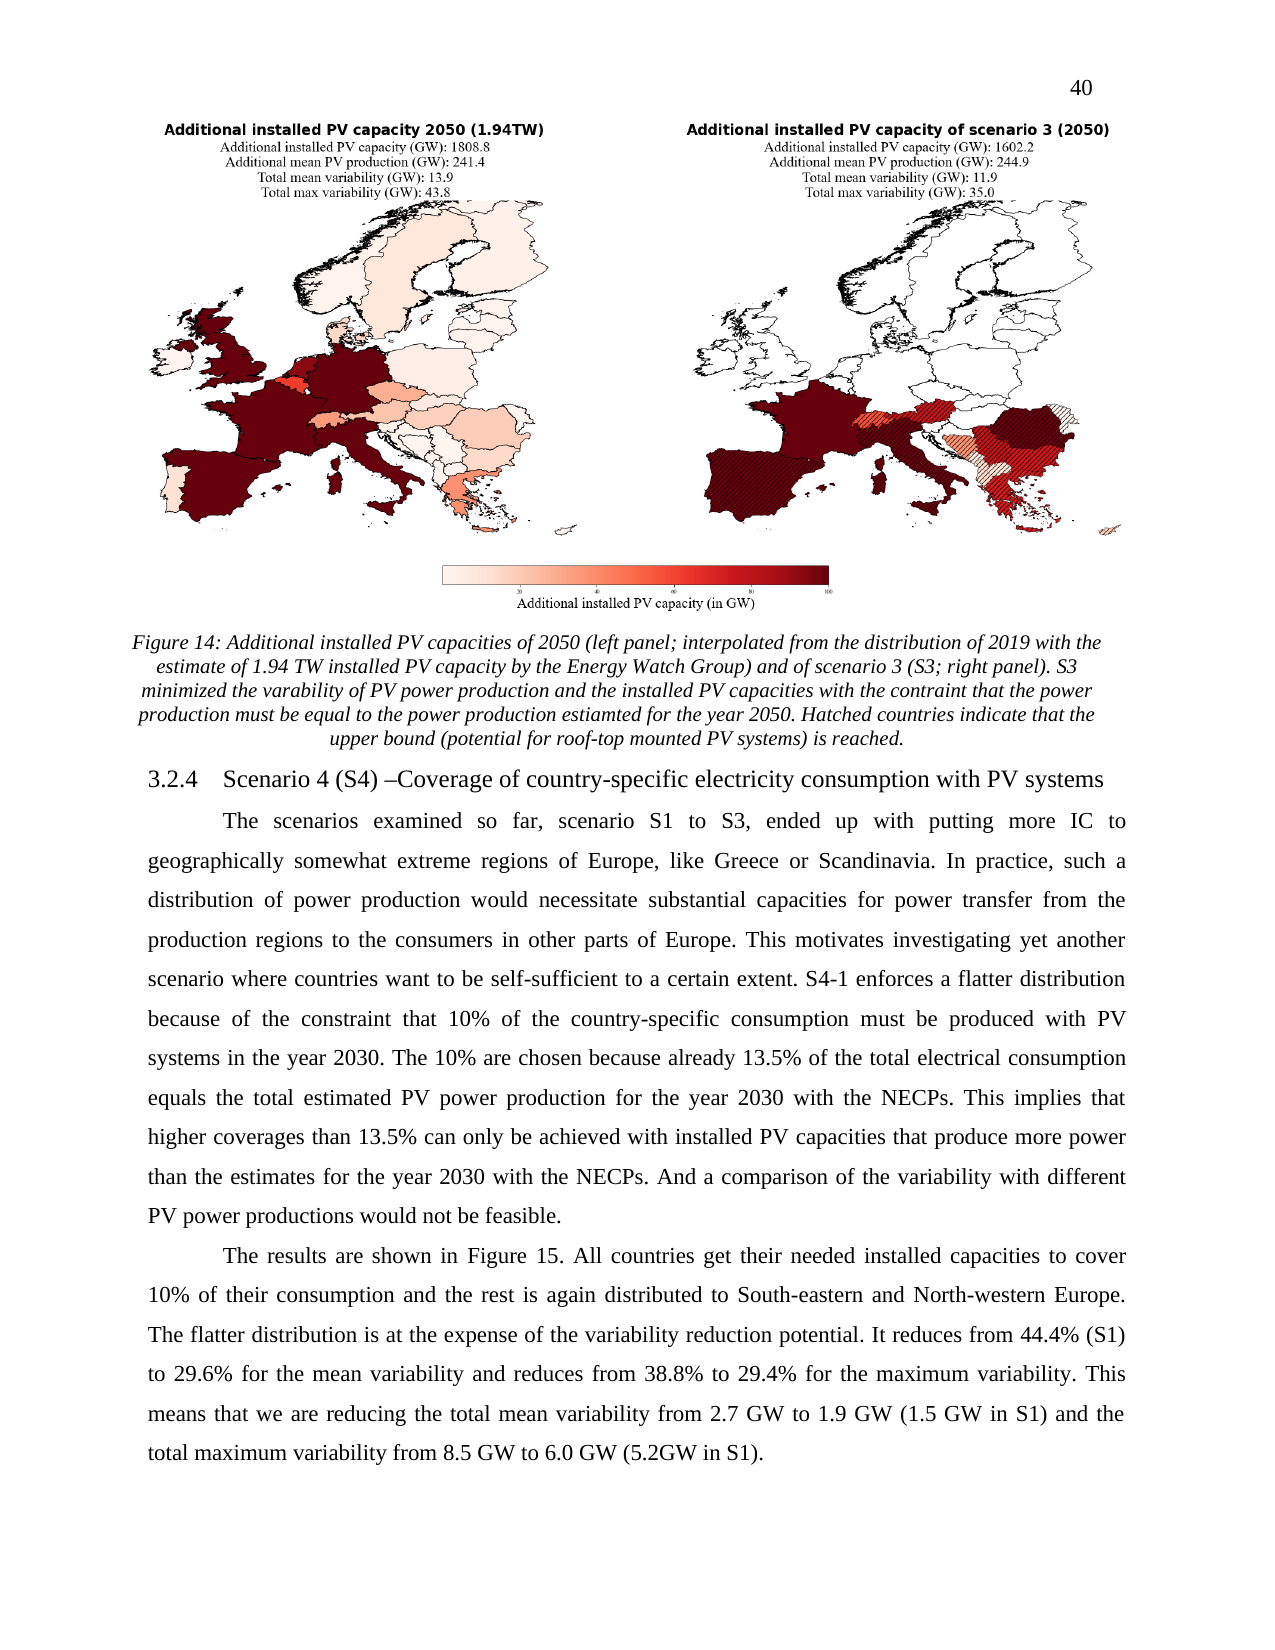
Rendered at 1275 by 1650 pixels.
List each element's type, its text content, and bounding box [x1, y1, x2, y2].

text The scenarios examined so far, scenario S1 to S3, ended up with putting more IC to geographically somewhat extreme regions of Europe, like Greece or Scandinavia. In practice, such a distribution of power production would necessitate substantial capacities for power transfer from the production regions to the consumers in other parts of Europe. This motivates investigating yet another scenario where countries want to be self-sufficient to a certain extent. S4-1 enforces a flatter distribution because of the constraint that 10% of the country-specific consumption must be produced with PV systems in the year 2030. The 10% are chosen because already 13.5% of the total electrical consumption equals the total estimated PV power production for the year 2030 with the NECPs. This implies that higher coverages than 13.5% can only be achieved with installed PV capacities that produce more power than the estimates for the year 2030 with the NECPs. And a comparison of the variability with different PV power productions would not be feasible. [148, 807, 1127, 1228]
subtitle Scenario 4 (S4) –Coverage of country-specific electricity consumption with PV systems [148, 618, 1127, 793]
picture [144, 118, 1128, 618]
text The results are shown in Figure 14. All countries get their needed installed capacities to cover 10% of their consumption and the rest is again distributed to South-eastern and North-western Europe. The flatter distribution is at the expense of the variability reduction potential. It reduces from 44.4% (S1) to 29.6% for the mean variability and reduces from 38.8% to 29.4% for the maximum variability. This means that we are reducing the total mean variability from 2.7 GW to 1.9 GW (1.5 GW in S1) and the total maximum variability from 8.5 GW to 6.0 GW (5.2GW in S1). [148, 1242, 1127, 1465]
